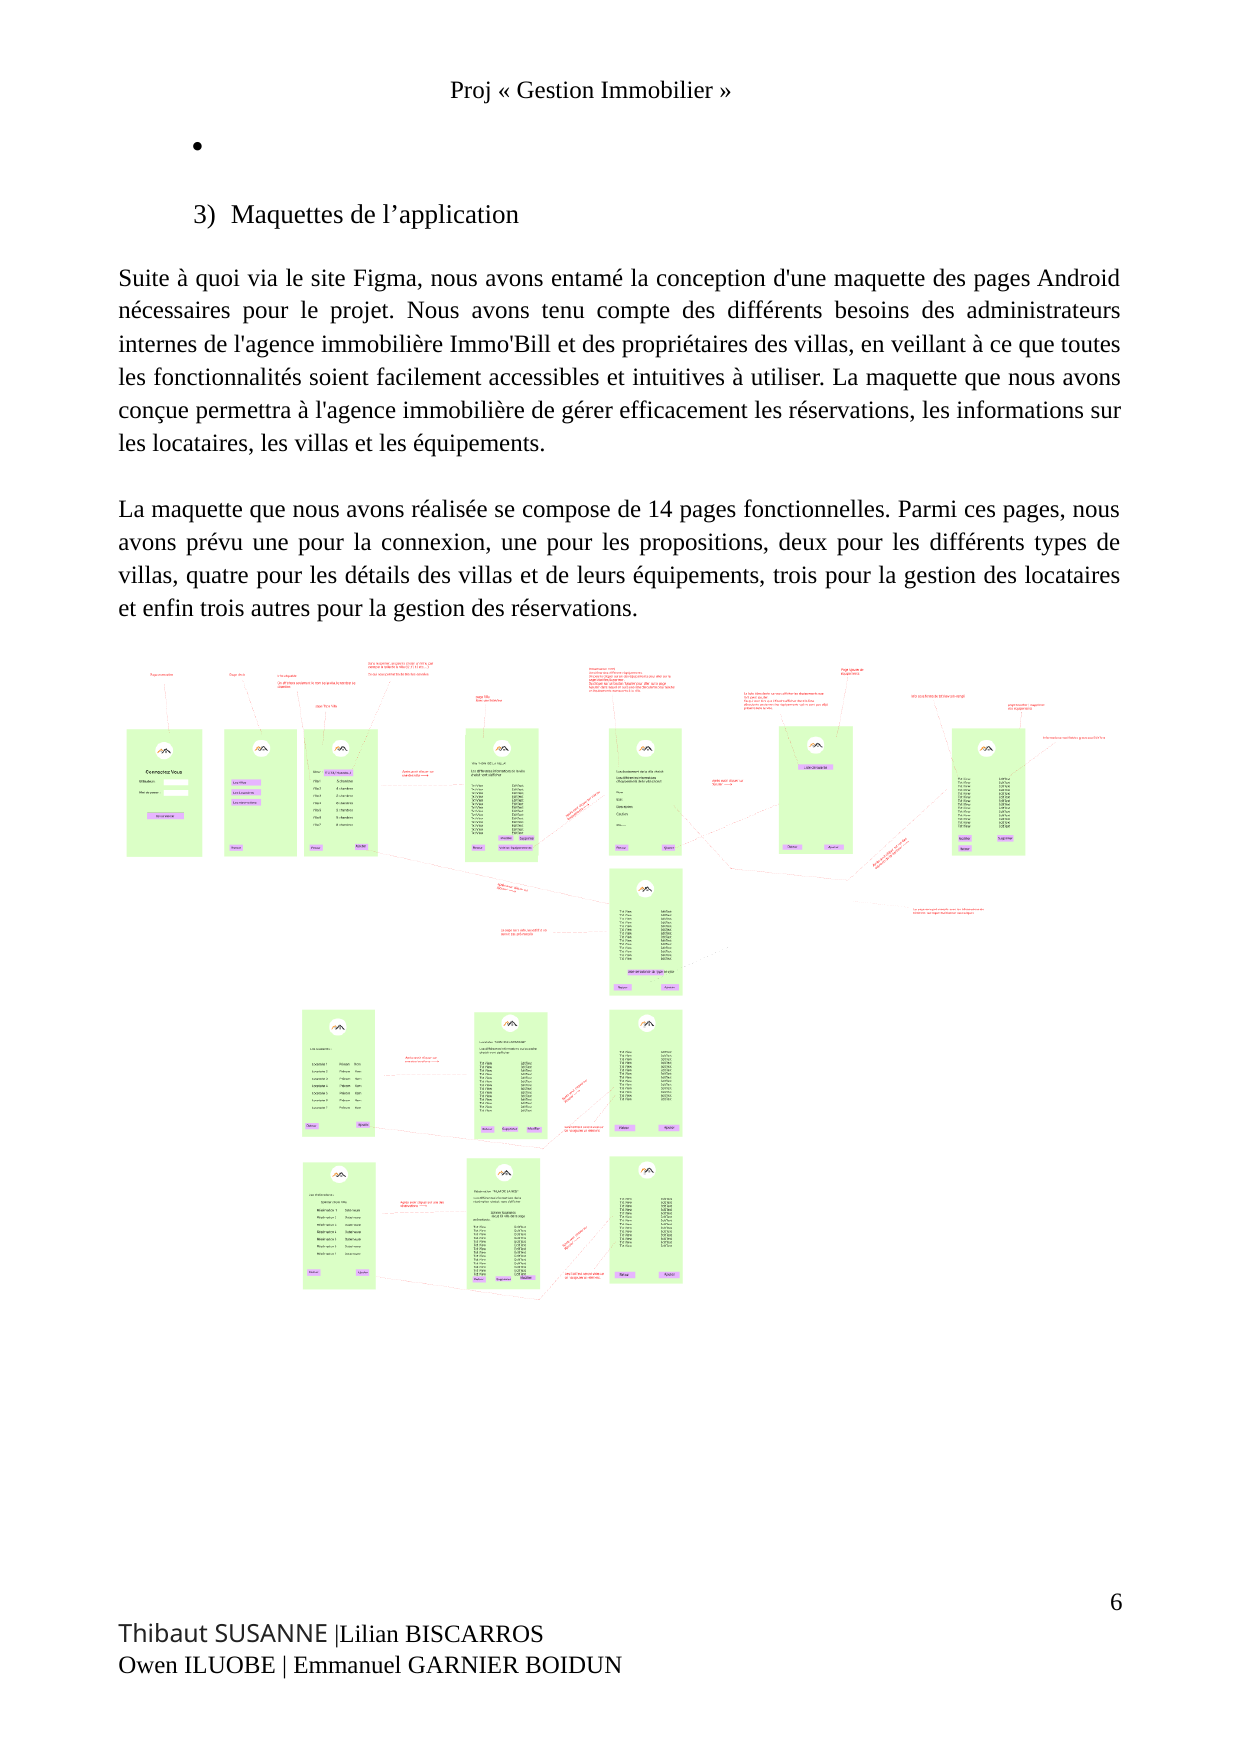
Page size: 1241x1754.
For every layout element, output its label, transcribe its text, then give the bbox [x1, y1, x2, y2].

picture [118, 656, 1123, 1315]
text La maquette que nous avons réalisée se compose de 14 pages fonctionnelles. Parmi ces pages, nous avons prévu une pour la connexion, une pour les propositions, deux pour les différents types de villas, quatre pour les détails des villas et de leurs équipements, trois pour la gestion des locataires et enfin trois autres pour la gestion des réservations. [118, 494, 1122, 622]
text Suite à quoi via le site Figma, nous avons entamé la conception d'une maquette des pages Android nécessaires pour le projet. Nous avons tenu compte des différents besoins des administrateurs internes de l'agence immobilière Immo'Bill et des propriétaires des villas, en veillant à ce que toutes les fonctionnalités soient facilement accessibles et intuitives à utiliser. La maquette que nous avons conçue permettra à l'agence immobilière de gérer efficacement les réservations, les informations sur les locataires, les villas et les équipements. [118, 263, 1122, 456]
subtitle Maquettes de l’application [193, 198, 1122, 229]
